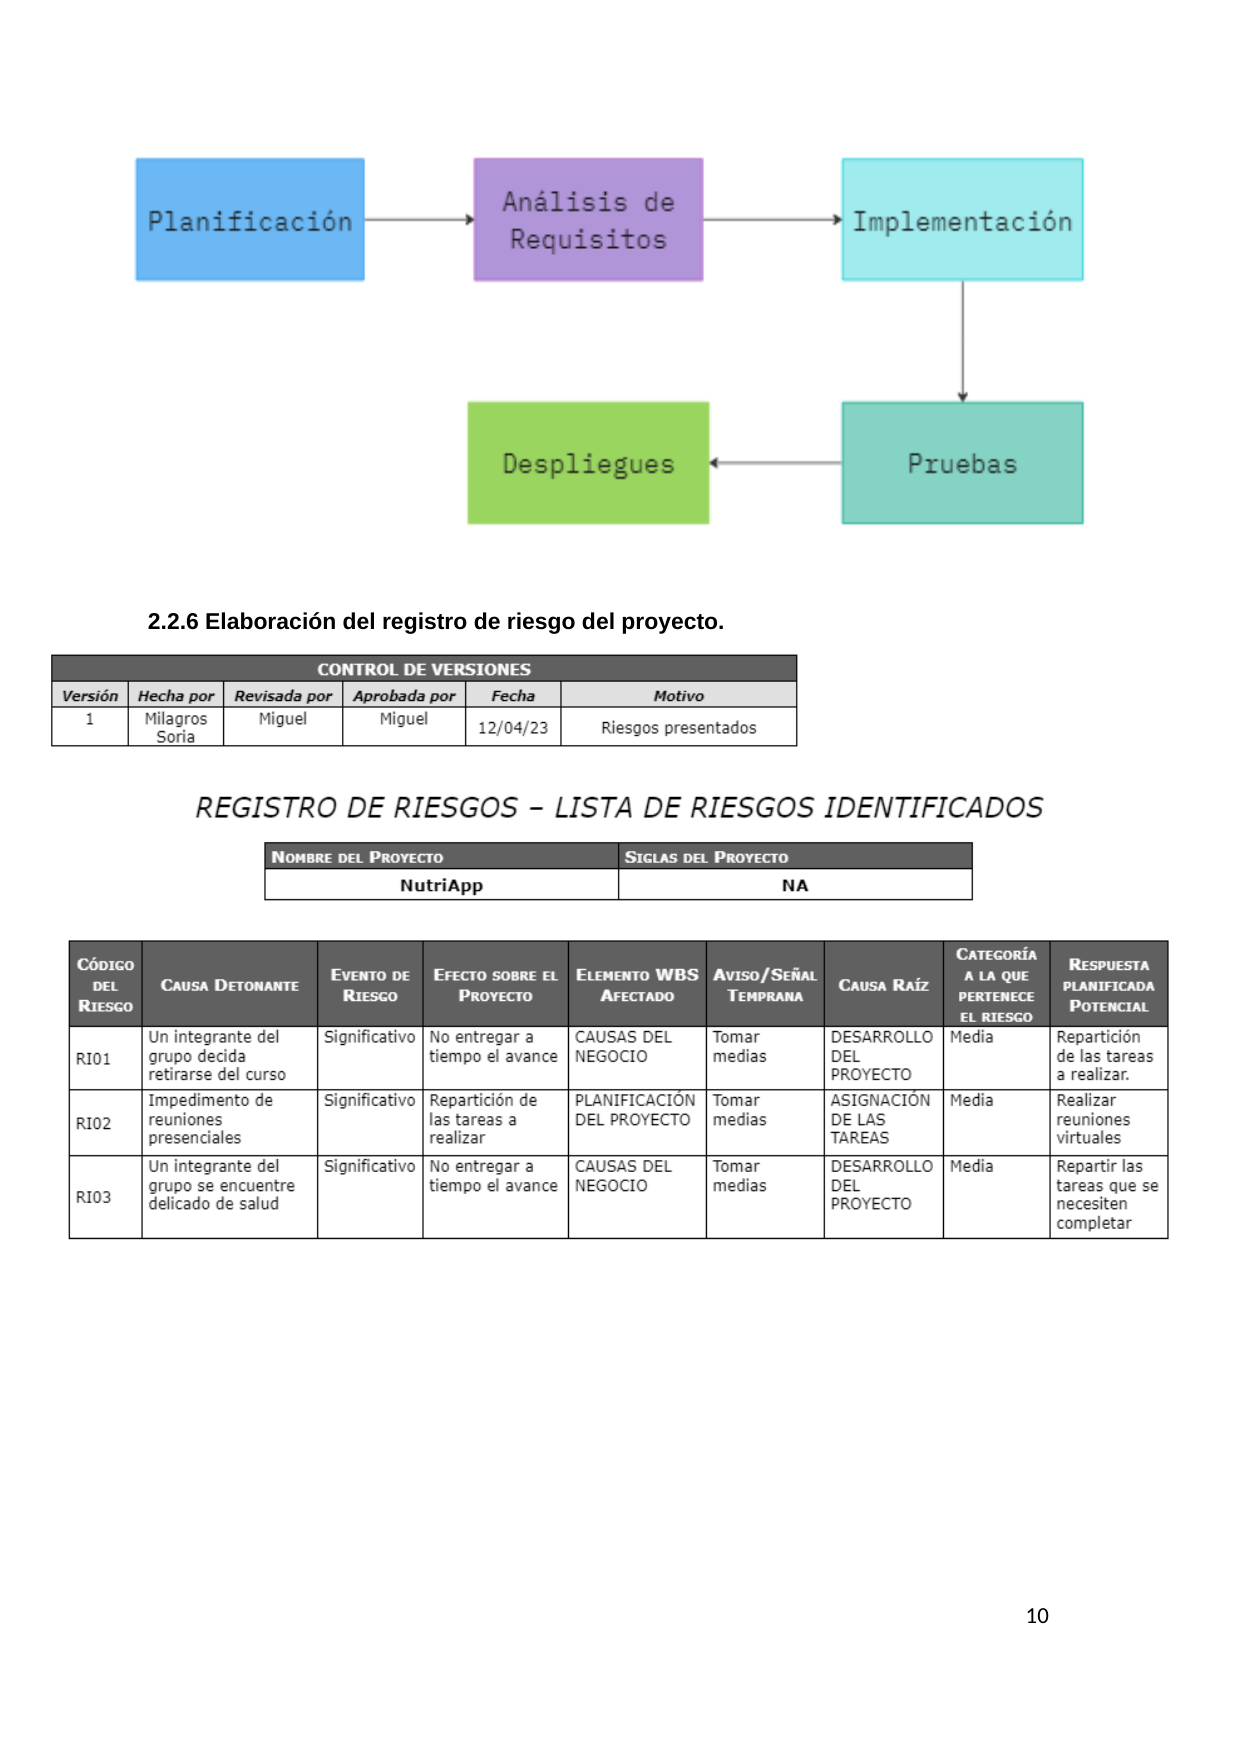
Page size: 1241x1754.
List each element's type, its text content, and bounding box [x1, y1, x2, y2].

picture [118, 147, 1116, 544]
subtitle 2.2.6 Elaboración del registro de riesgo del proyecto. [148, 608, 1048, 634]
picture [45, 647, 1180, 1247]
